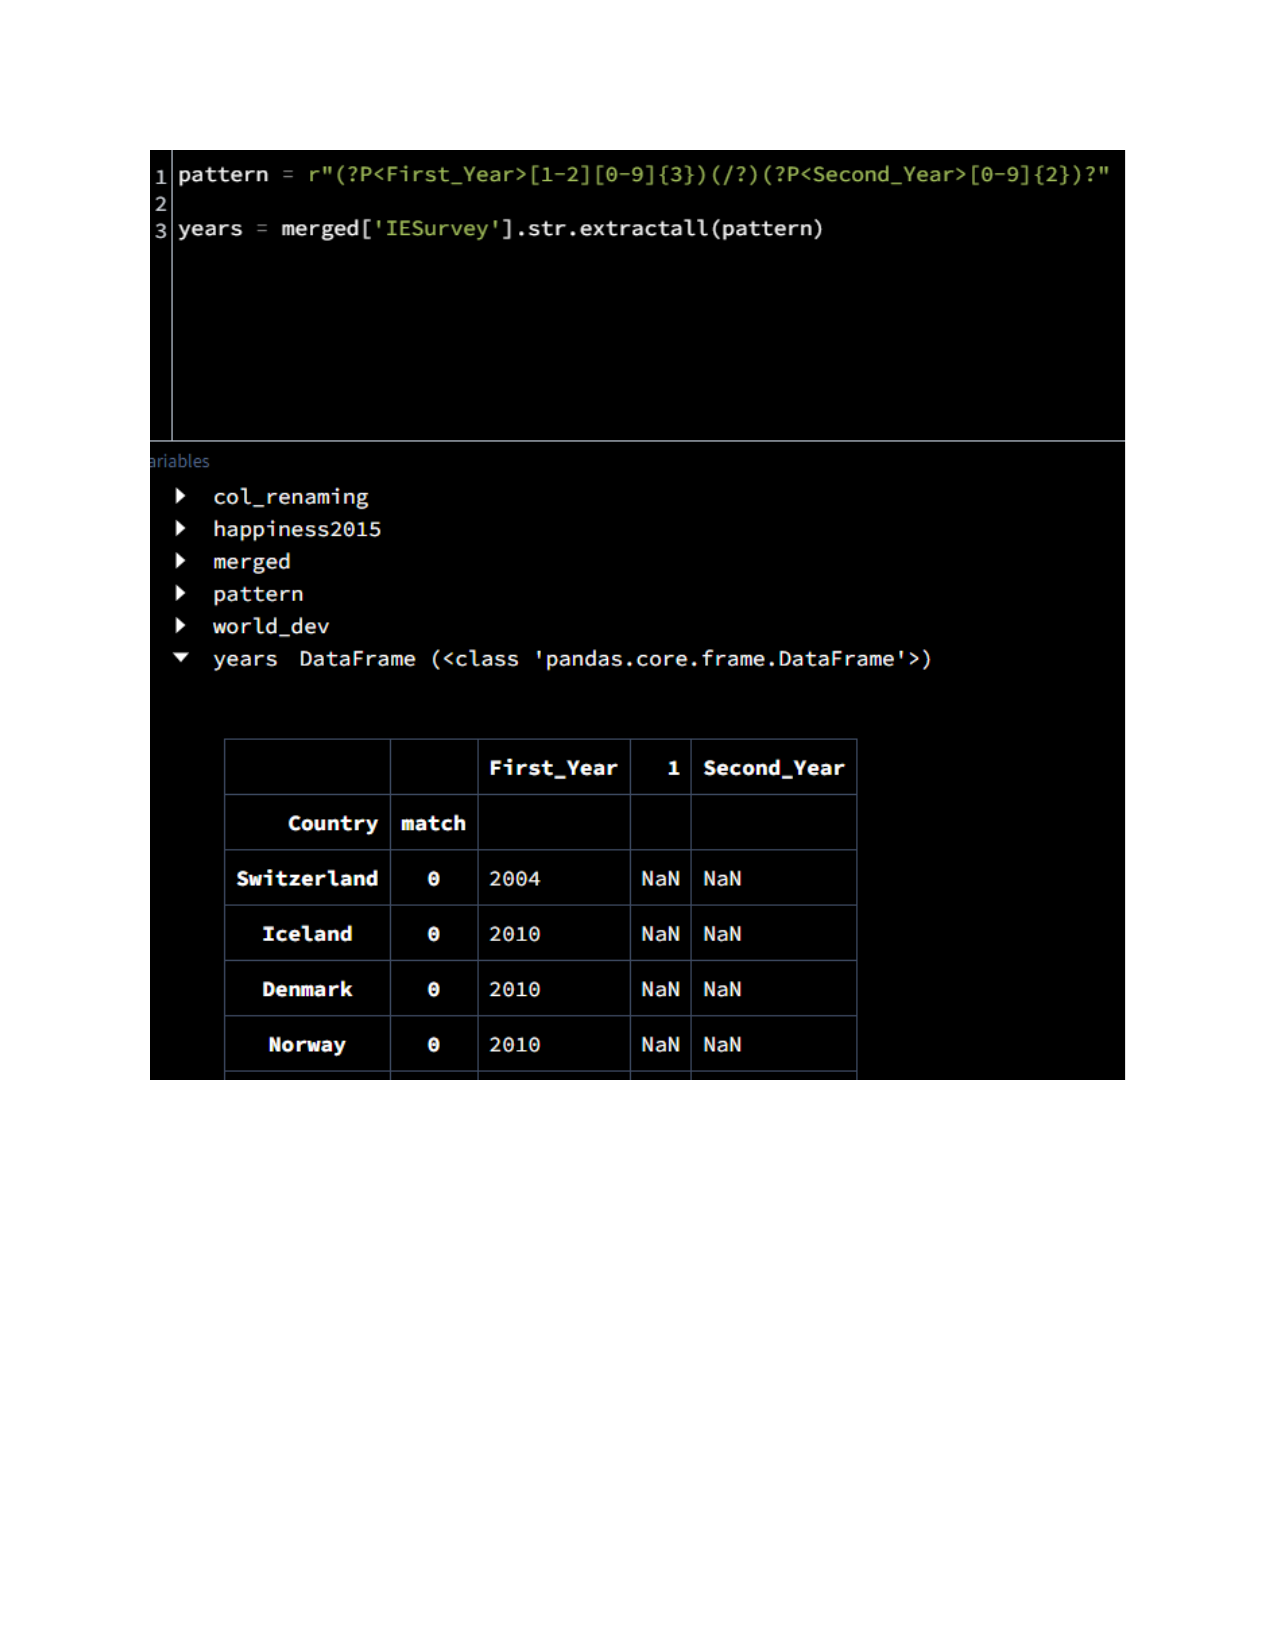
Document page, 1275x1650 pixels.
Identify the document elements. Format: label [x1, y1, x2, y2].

picture [150, 150, 1125, 1080]
